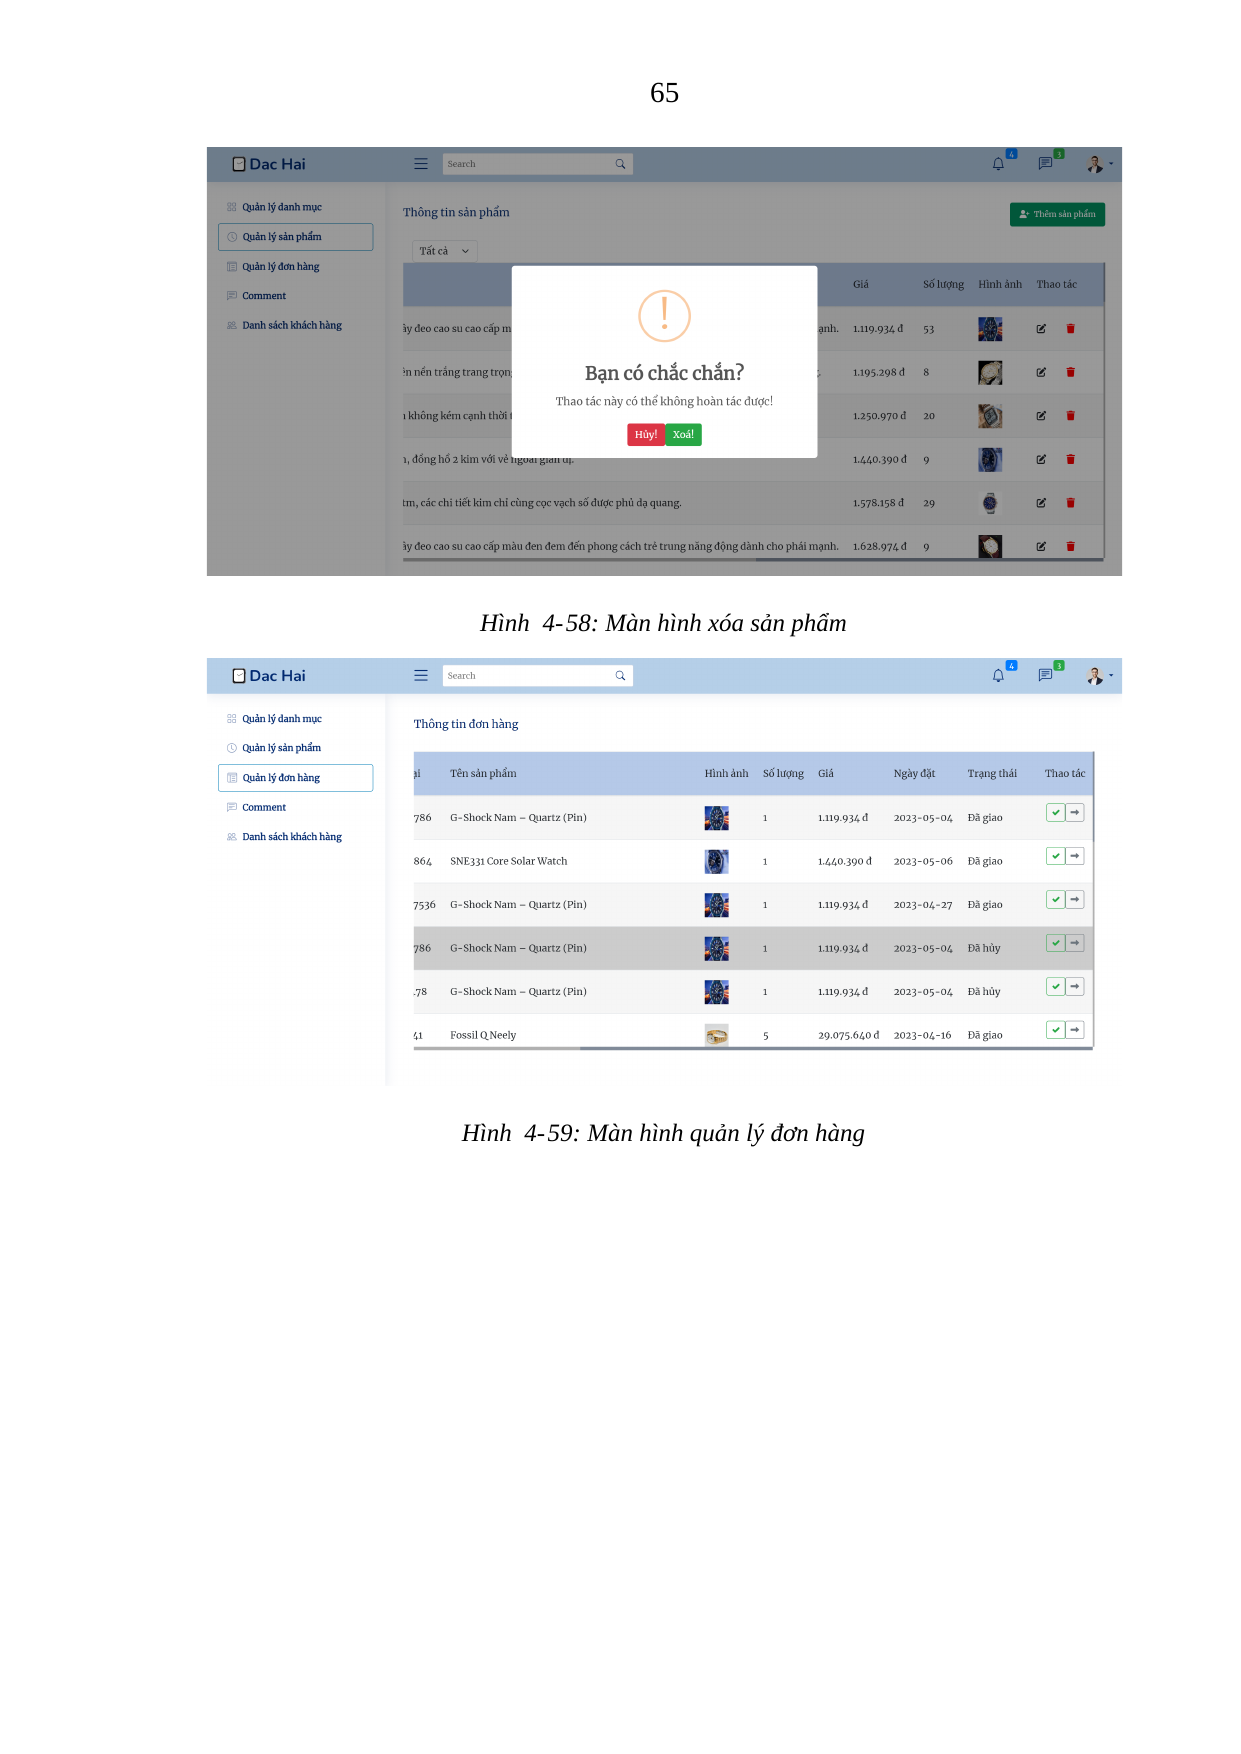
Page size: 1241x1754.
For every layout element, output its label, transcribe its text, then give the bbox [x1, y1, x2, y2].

picture [206, 147, 1123, 576]
picture [206, 658, 1123, 1086]
